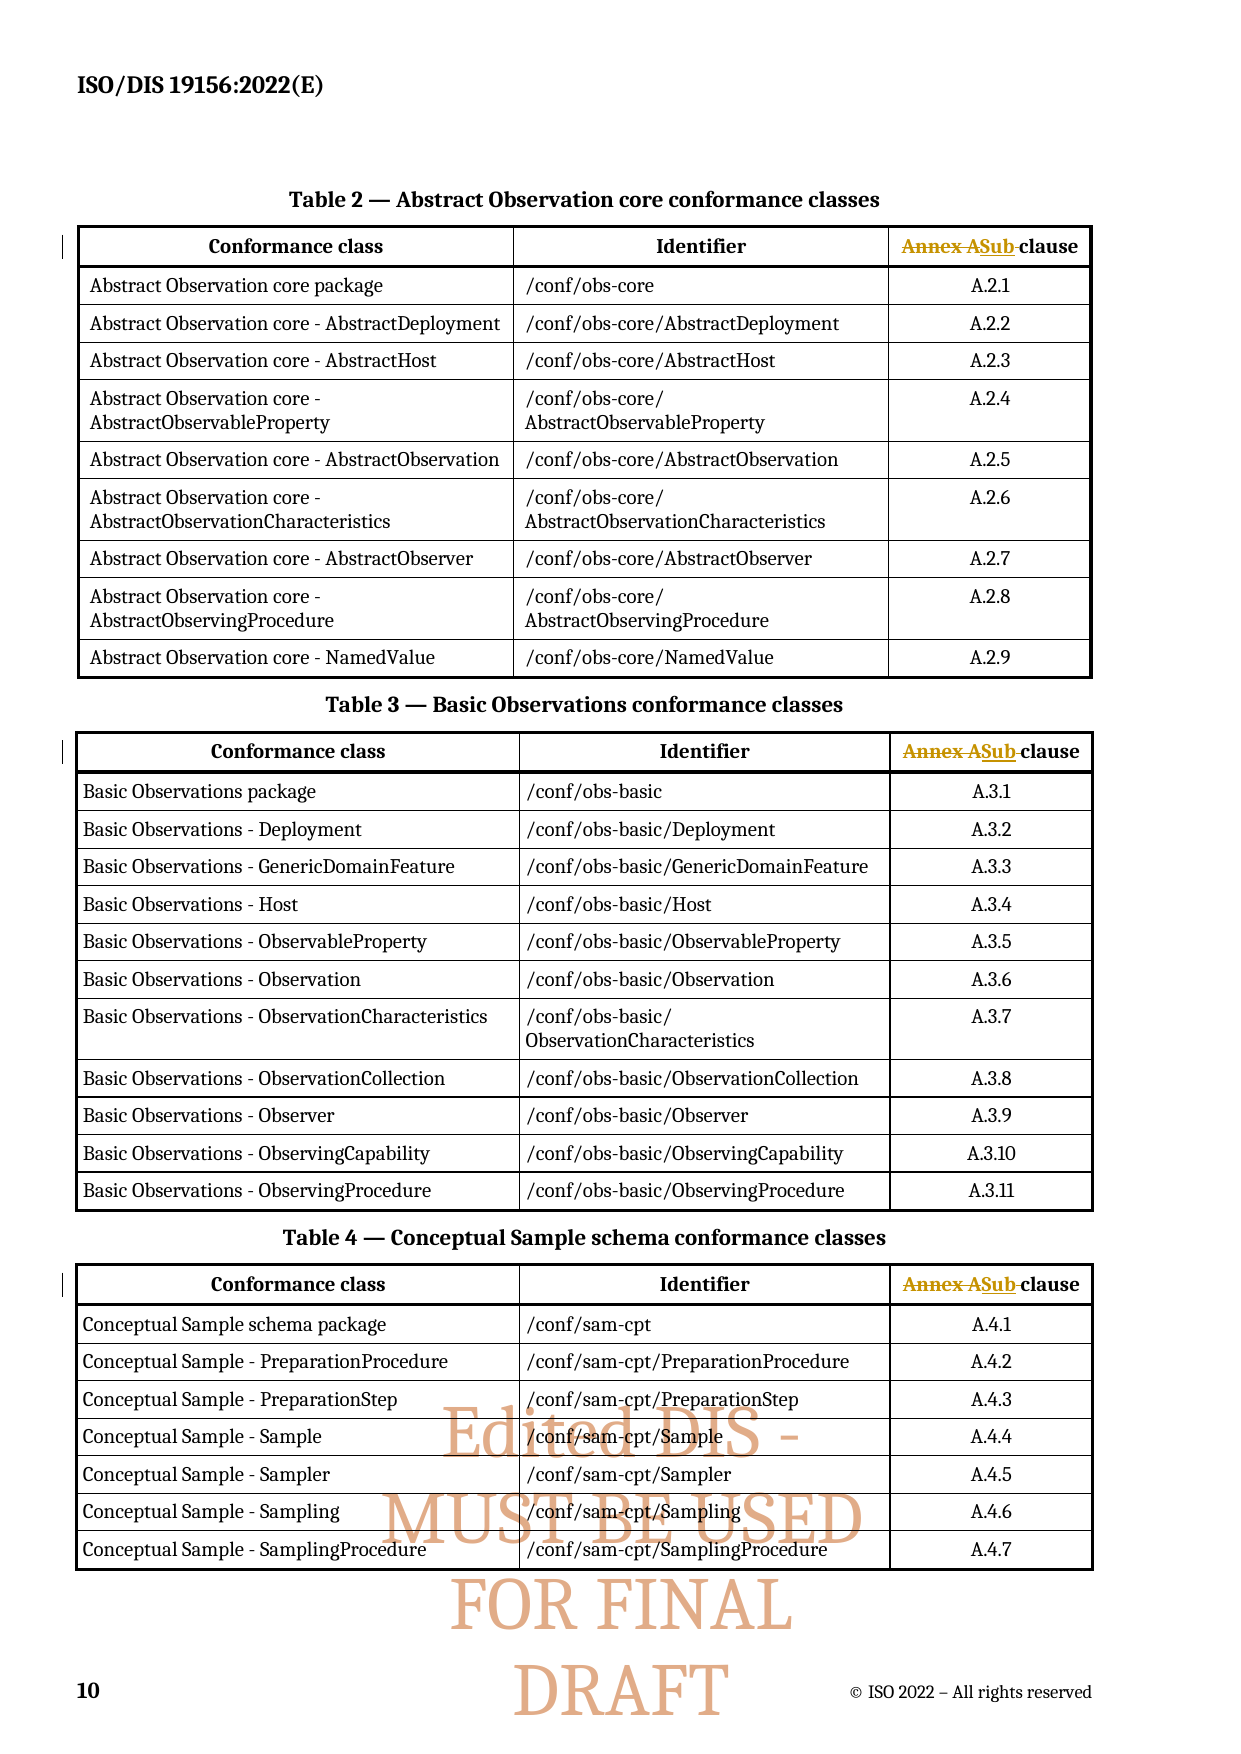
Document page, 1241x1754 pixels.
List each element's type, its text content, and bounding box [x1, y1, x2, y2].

table_cell A.2.3 [889, 343, 1089, 379]
table_cell A.3.5 [891, 924, 1091, 960]
table_cell Abstract Observation core - AbstractDeployment [80, 305, 513, 342]
table_cell /conf/sam-cpt/Sampler [520, 1456, 889, 1492]
table_cell A.3.11 [891, 1173, 1091, 1209]
table_cell /conf/obs-basic/Deployment [520, 811, 889, 847]
table_cell A.3.9 [891, 1098, 1091, 1134]
table_cell Basic Observations package [78, 774, 519, 810]
table_cell Basic Observations - ObservableProperty [78, 924, 519, 960]
table_header clause [891, 734, 1091, 770]
table_cell Basic Observations - ObservationCharacteristics [78, 999, 519, 1059]
table_cell A.3.7 [891, 999, 1091, 1059]
table_cell Basic Observations - ObservingProcedure [78, 1173, 519, 1209]
table_cell /conf/obs-basic/ObservationCollection [520, 1060, 889, 1096]
table_header Identifier [514, 228, 888, 265]
table_cell A.4.5 [891, 1456, 1091, 1492]
table_cell Abstract Observation core - AbstractObservationCharacteristics [80, 479, 513, 540]
table_cell /conf/obs-core/AbstractObserver [514, 541, 888, 577]
table_cell A.3.8 [891, 1060, 1091, 1096]
table_cell /conf/obs-core/AbstractObservationCharacteristics [514, 479, 888, 540]
table_cell Abstract Observation core - AbstractHost [80, 343, 513, 379]
table_cell A.4.7 [891, 1531, 1091, 1567]
table_cell /conf/obs-core [514, 268, 888, 304]
table_cell Abstract Observation core - AbstractObservableProperty [80, 380, 513, 441]
table_cell A.3.10 [891, 1135, 1091, 1171]
table_cell /conf/sam-cpt/PreparationProcedure [520, 1344, 889, 1380]
table_cell A.2.6 [889, 479, 1089, 540]
table_cell A.3.1 [891, 774, 1091, 810]
table_header clause [891, 1266, 1091, 1303]
table_cell Abstract Observation core - AbstractObservingProcedure [80, 578, 513, 639]
table_cell A.3.3 [891, 849, 1091, 885]
table_cell A.4.1 [891, 1306, 1091, 1342]
table_cell A.2.9 [889, 640, 1089, 676]
table_cell Basic Observations - Observation [78, 961, 519, 997]
table_cell /conf/obs-core/AbstractObservableProperty [514, 380, 888, 441]
table_header clause [889, 228, 1089, 265]
table_cell /conf/sam-cpt/PreparationStep [520, 1381, 889, 1417]
title Table 3 — Basic Observations conformance classes [77, 692, 1092, 718]
table_cell /conf/sam-cpt/Sampling [520, 1494, 889, 1530]
table_cell Conceptual Sample - PreparationStep [78, 1381, 519, 1417]
table_cell /conf/obs-basic/Observation [520, 961, 889, 997]
table_cell /conf/obs-core/AbstractObservation [514, 442, 888, 478]
table_cell /conf/obs-basic/ObservationCharacteristics [520, 999, 889, 1059]
table_cell Basic Observations - ObservingCapability [78, 1135, 519, 1171]
table_cell /conf/sam-cpt/SamplingProcedure [520, 1531, 889, 1567]
table_cell Basic Observations - Deployment [78, 811, 519, 847]
table_cell A.2.1 [889, 268, 1089, 304]
table_cell Basic Observations - ObservationCollection [78, 1060, 519, 1096]
table_cell Conceptual Sample schema package [78, 1306, 519, 1342]
table_header Identifier [520, 734, 889, 770]
table_cell Abstract Observation core - NamedValue [80, 640, 513, 676]
table_cell A.4.2 [891, 1344, 1091, 1380]
table_cell A.2.2 [889, 305, 1089, 342]
table_cell Conceptual Sample - Sampling [78, 1494, 519, 1530]
table_cell Conceptual Sample - Sample [78, 1419, 519, 1455]
table_cell Conceptual Sample - SamplingProcedure [78, 1531, 519, 1567]
table_cell A.3.2 [891, 811, 1091, 847]
table_cell Abstract Observation core - AbstractObserver [80, 541, 513, 577]
table_header Conformance class [78, 1266, 519, 1303]
table_header Identifier [520, 1266, 889, 1303]
table_cell /conf/obs-core/AbstractHost [514, 343, 888, 379]
table_cell /conf/obs-core/AbstractDeployment [514, 305, 888, 342]
table_cell Conceptual Sample - PreparationProcedure [78, 1344, 519, 1380]
table_cell A.4.6 [891, 1494, 1091, 1530]
table_cell /conf/sam-cpt/Sample [520, 1419, 889, 1455]
table_cell /conf/obs-basic/Observer [520, 1098, 889, 1134]
table_cell /conf/obs-basic/Host [520, 886, 889, 922]
table_cell /conf/obs-core/AbstractObservingProcedure [514, 578, 888, 639]
table_cell Abstract Observation core package [80, 268, 513, 304]
table_header Conformance class [78, 734, 519, 770]
table_cell /conf/obs-basic/GenericDomainFeature [520, 849, 889, 885]
table_cell A.2.7 [889, 541, 1089, 577]
title Table 4 — Conceptual Sample schema conformance classes [77, 1224, 1092, 1251]
table_cell Basic Observations - Observer [78, 1098, 519, 1134]
table_cell A.3.6 [891, 961, 1091, 997]
table_cell A.4.4 [891, 1419, 1091, 1455]
title Table 2 — Abstract Observation core conformance classes [77, 186, 1092, 213]
table_cell Basic Observations - Host [78, 886, 519, 922]
table_cell Conceptual Sample - Sampler [78, 1456, 519, 1492]
table_cell Basic Observations - GenericDomainFeature [78, 849, 519, 885]
table_cell /conf/sam-cpt [520, 1306, 889, 1342]
table_cell A.2.5 [889, 442, 1089, 478]
table_cell A.3.4 [891, 886, 1091, 922]
table_cell A.2.8 [889, 578, 1089, 639]
table_cell /conf/obs-basic/ObservingCapability [520, 1135, 889, 1171]
table_header Conformance class [80, 228, 513, 265]
table_cell /conf/obs-basic/ObservingProcedure [520, 1173, 889, 1209]
table_cell Abstract Observation core - AbstractObservation [80, 442, 513, 478]
table_cell A.4.3 [891, 1381, 1091, 1417]
table_cell /conf/obs-basic/ObservableProperty [520, 924, 889, 960]
table_cell /conf/obs-core/NamedValue [514, 640, 888, 676]
table_cell /conf/obs-basic [520, 774, 889, 810]
table_cell A.2.4 [889, 380, 1089, 441]
